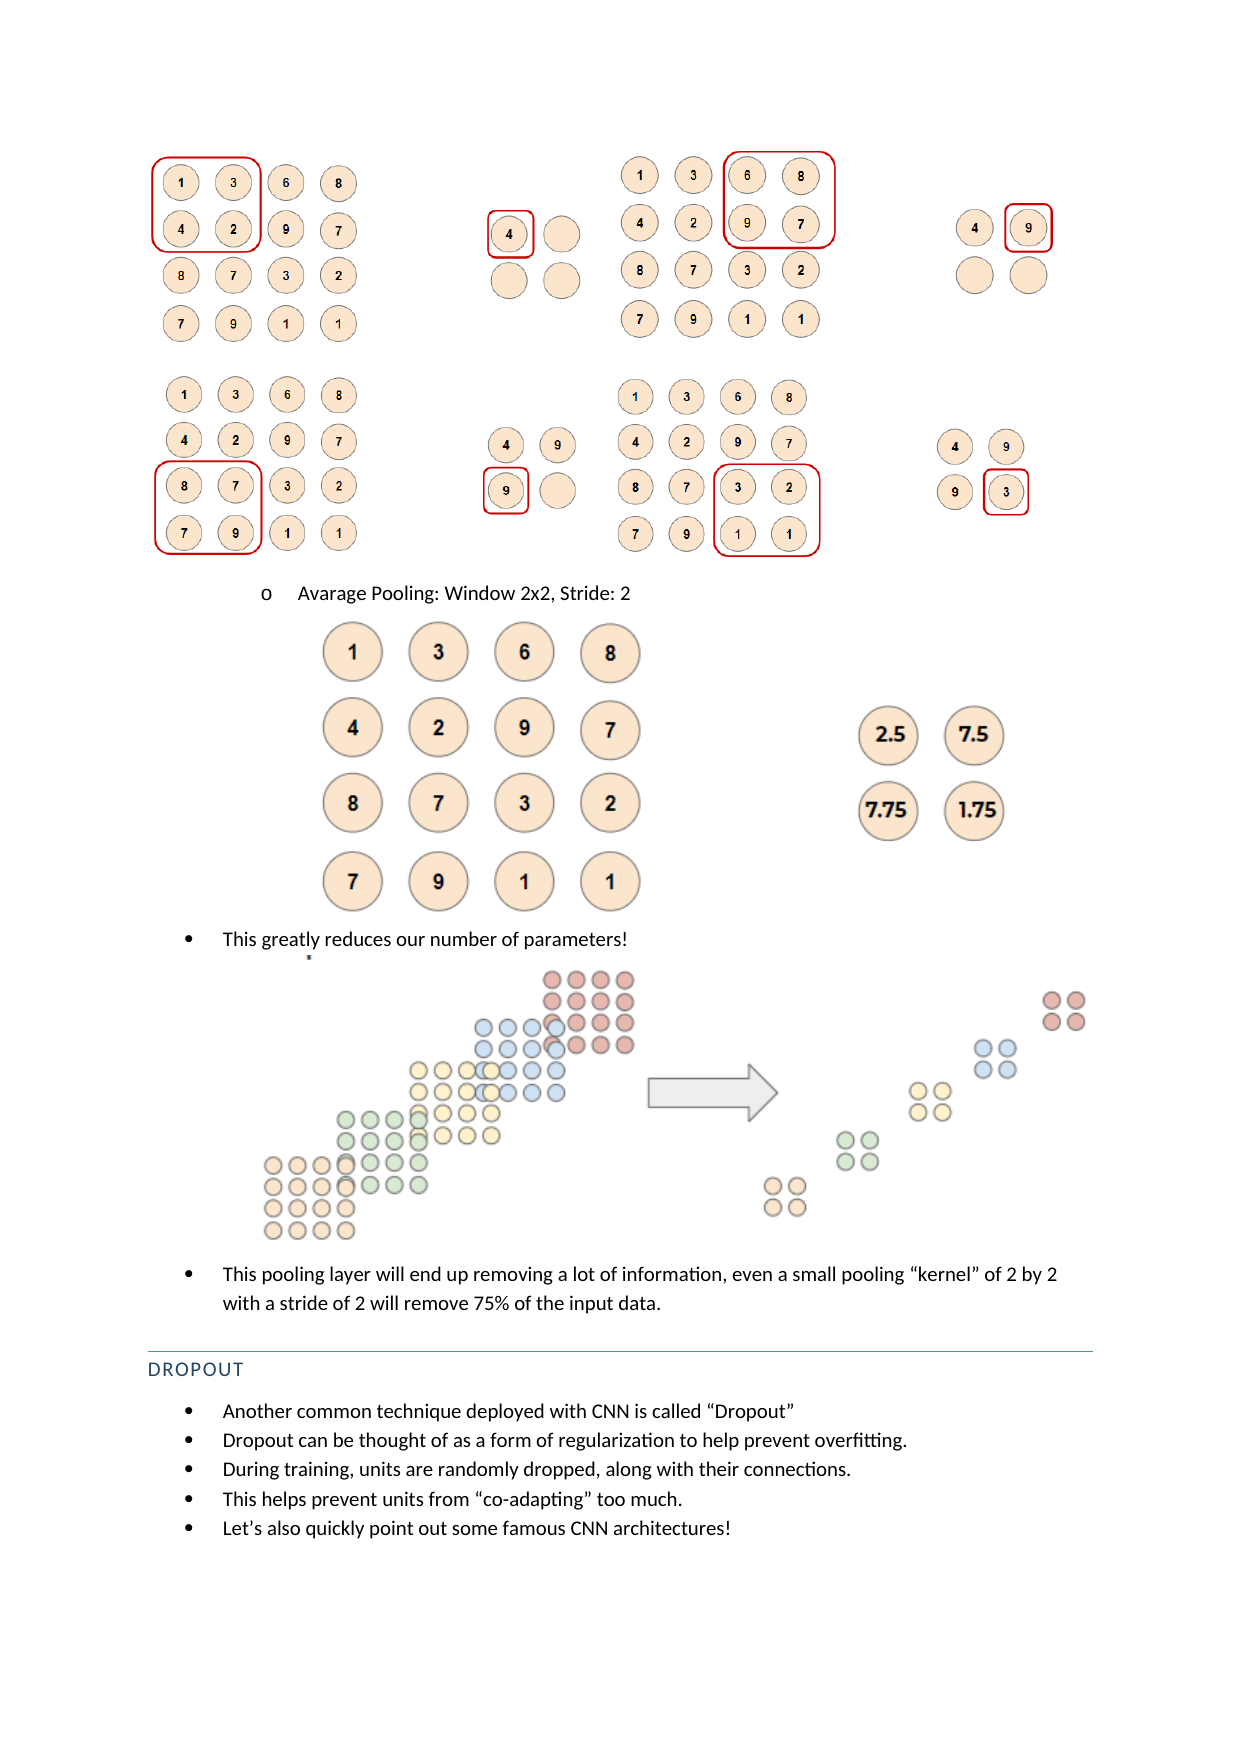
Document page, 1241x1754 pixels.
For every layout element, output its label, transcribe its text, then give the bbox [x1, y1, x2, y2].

subtitle Dropout [148, 1352, 1093, 1382]
picture [602, 147, 1072, 349]
list This helps prevent units from “co-adapting” too much. [185, 1486, 1093, 1511]
picture [222, 955, 1168, 1258]
list This greatly reduces our number of parameters! [185, 926, 1093, 951]
list Dropout can be thought of as a form of regularization to help prevent overfitting. [185, 1427, 1093, 1453]
picture [147, 151, 598, 349]
list During training, units are randomly dropped, along with their connections. [185, 1457, 1093, 1482]
picture [297, 610, 1051, 922]
list This pooling layer will end up removing a lot of information, even a small pooling “kernel” of 2 by 2 with a stride of 2 will remove 75% of the input data. [185, 1261, 1093, 1316]
picture [147, 365, 1051, 564]
list Another common technique deployed with CNN is called “Dropout” [185, 1398, 1093, 1424]
list Avarage Pooling: Window 2x2, Stride: 2 [260, 580, 1093, 606]
list Let’s also quickly point out some famous CNN architectures! [185, 1515, 1093, 1540]
